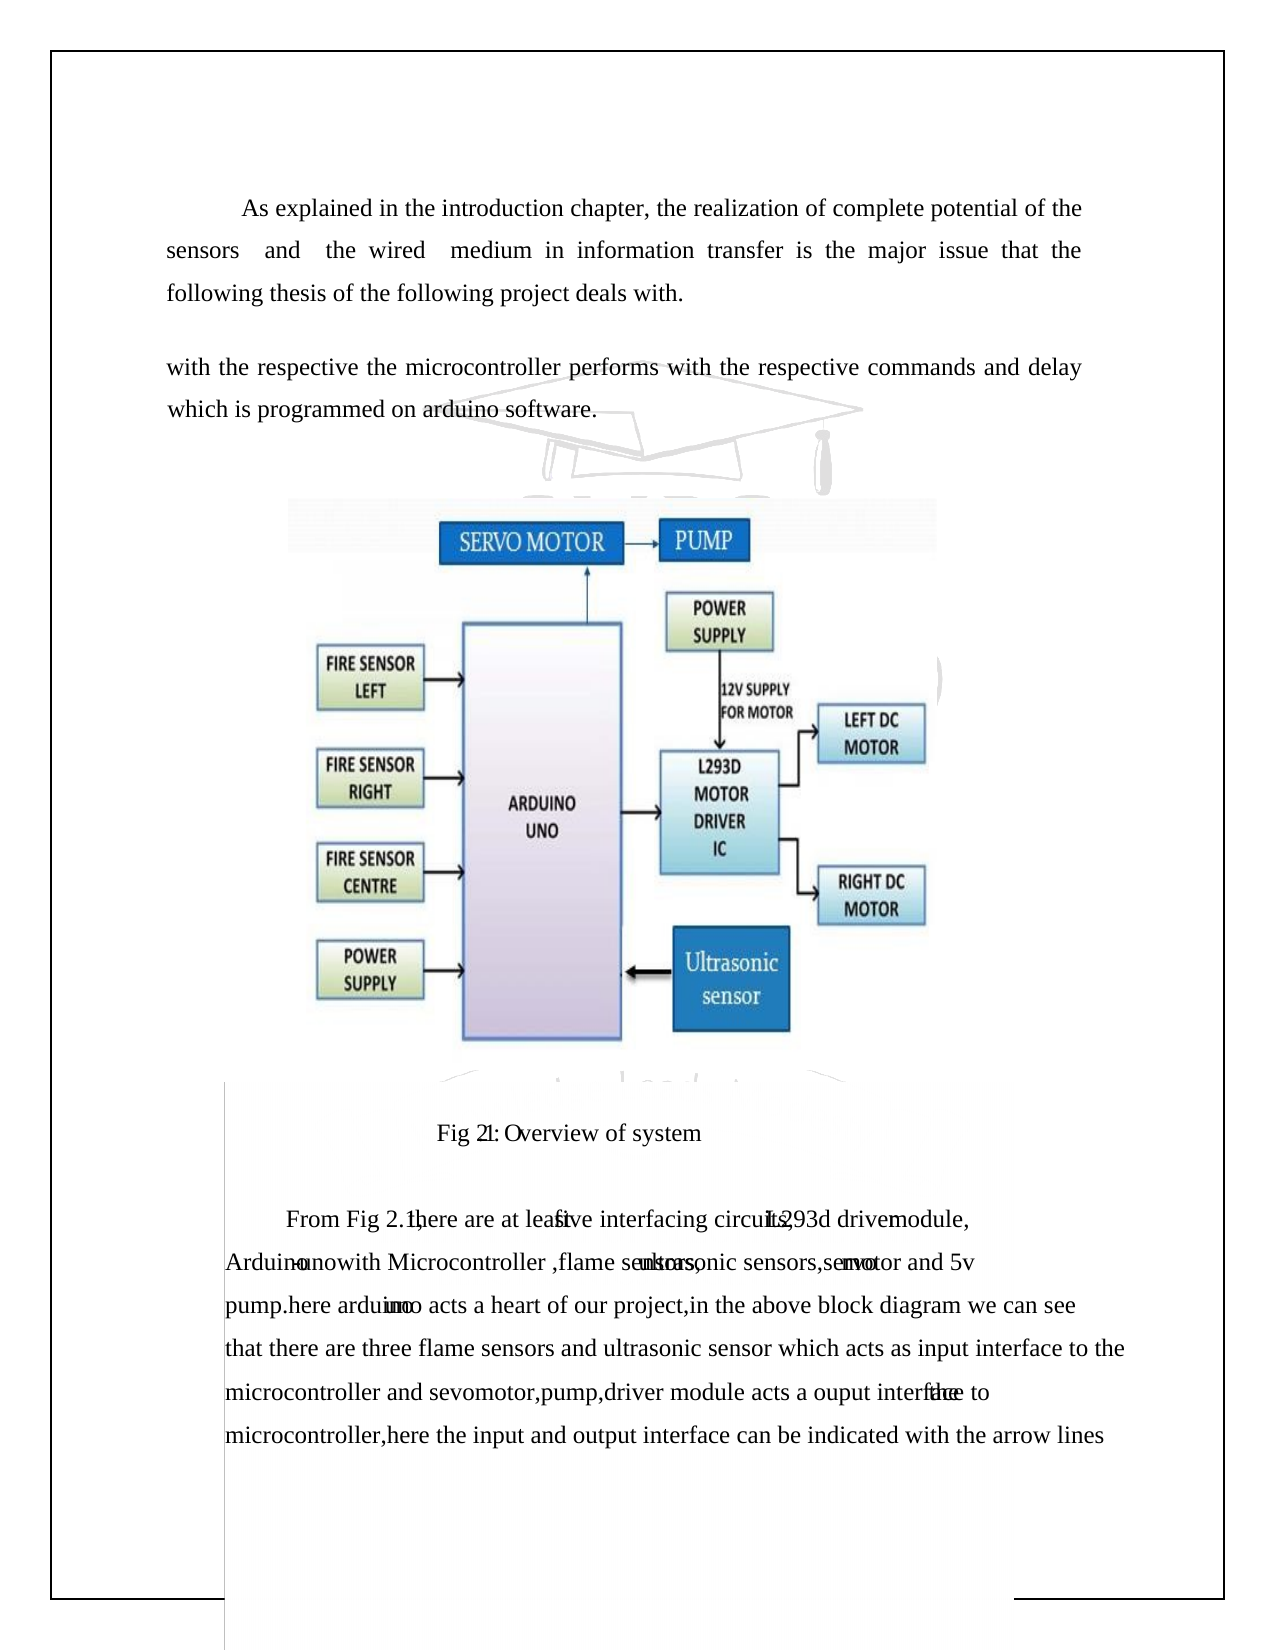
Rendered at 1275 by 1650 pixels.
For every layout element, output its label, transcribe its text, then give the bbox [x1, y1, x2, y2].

picture [288, 498, 937, 1070]
text As explained in the introduction chapter, the realization of complete potential of the sensors and the wired medium in information transfer is the major issue that the following thesis of the following project deals with. [166, 193, 1083, 306]
picture [224, 1081, 1014, 1650]
text with the respective the microcontroller performs with the respective commands and delay which is programmed on arduino software. [166, 352, 1083, 423]
